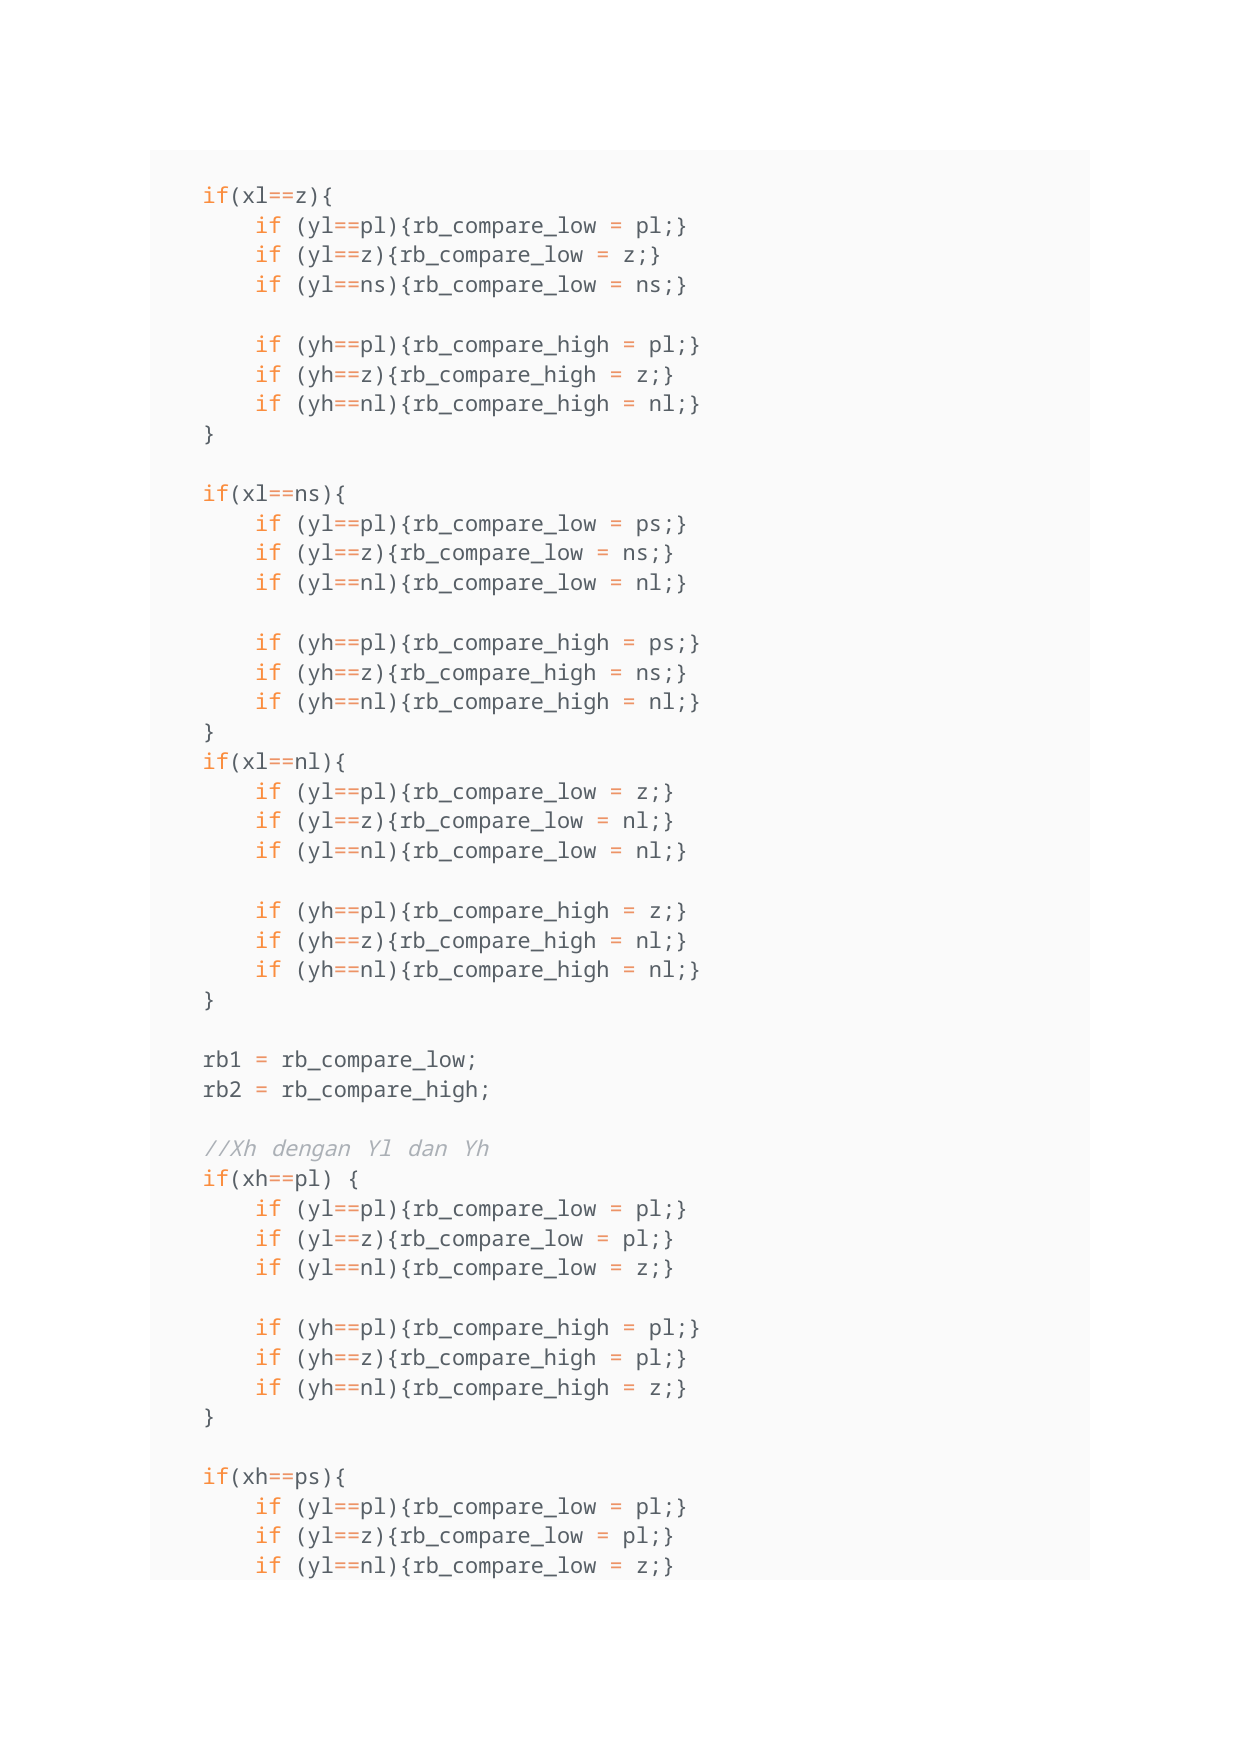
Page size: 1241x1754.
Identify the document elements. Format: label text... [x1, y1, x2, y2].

text if (yl==pl){rb_compare_low = pl;} [150, 1491, 1090, 1520]
text if (yl==z){rb_compare_low = nl;} [150, 805, 1090, 835]
text if (yl==nl){rb_compare_low = nl;} [150, 835, 1090, 865]
text if (yl==pl){rb_compare_low = ps;} [150, 507, 1090, 537]
text if (yl==pl){rb_compare_low = pl;} [150, 1193, 1090, 1222]
text if (yl==nl){rb_compare_low = nl;} [150, 567, 1090, 597]
text if(xl==nl){ [150, 746, 1090, 776]
text if (yh==pl){rb_compare_high = ps;} [150, 627, 1090, 656]
text if (yh==pl){rb_compare_high = pl;} [150, 1312, 1090, 1342]
text if (yh==nl){rb_compare_high = nl;} [150, 954, 1090, 984]
text if(xh==ps){ [150, 1461, 1090, 1491]
text } [150, 1401, 1090, 1431]
text if (yl==z){rb_compare_low = pl;} [150, 1520, 1090, 1550]
text if (yl==z){rb_compare_low = z;} [150, 239, 1090, 269]
text if (yh==z){rb_compare_high = z;} [150, 358, 1090, 388]
text if(xl==ns){ [150, 478, 1090, 507]
text } [150, 418, 1090, 448]
text if (yh==pl){rb_compare_high = z;} [150, 895, 1090, 924]
text if (yl==z){rb_compare_low = ns;} [150, 537, 1090, 567]
text //Xh dengan Yl dan Yh [150, 1133, 1090, 1163]
text rb2 = rb_compare_high; [150, 1073, 1090, 1103]
text if (yh==z){rb_compare_high = pl;} [150, 1342, 1090, 1371]
text } [150, 984, 1090, 1014]
text if (yh==z){rb_compare_high = ns;} [150, 656, 1090, 686]
text if (yh==nl){rb_compare_high = nl;} [150, 686, 1090, 716]
text } [150, 716, 1090, 746]
text if (yh==pl){rb_compare_high = pl;} [150, 329, 1090, 358]
text if (yl==pl){rb_compare_low = pl;} [150, 209, 1090, 239]
text if (yl==ns){rb_compare_low = ns;} [150, 269, 1090, 299]
text if (yh==z){rb_compare_high = nl;} [150, 924, 1090, 954]
text if (yh==nl){rb_compare_high = z;} [150, 1371, 1090, 1401]
text if (yh==nl){rb_compare_high = nl;} [150, 388, 1090, 418]
text if(xh==pl) { [150, 1163, 1090, 1193]
text if (yl==z){rb_compare_low = pl;} [150, 1222, 1090, 1252]
text rb1 = rb_compare_low; [150, 1044, 1090, 1073]
text if(xl==z){ [150, 180, 1090, 209]
text if (yl==pl){rb_compare_low = z;} [150, 776, 1090, 805]
text if (yl==nl){rb_compare_low = z;} [150, 1252, 1090, 1282]
text if (yl==nl){rb_compare_low = z;} [150, 1550, 1090, 1580]
